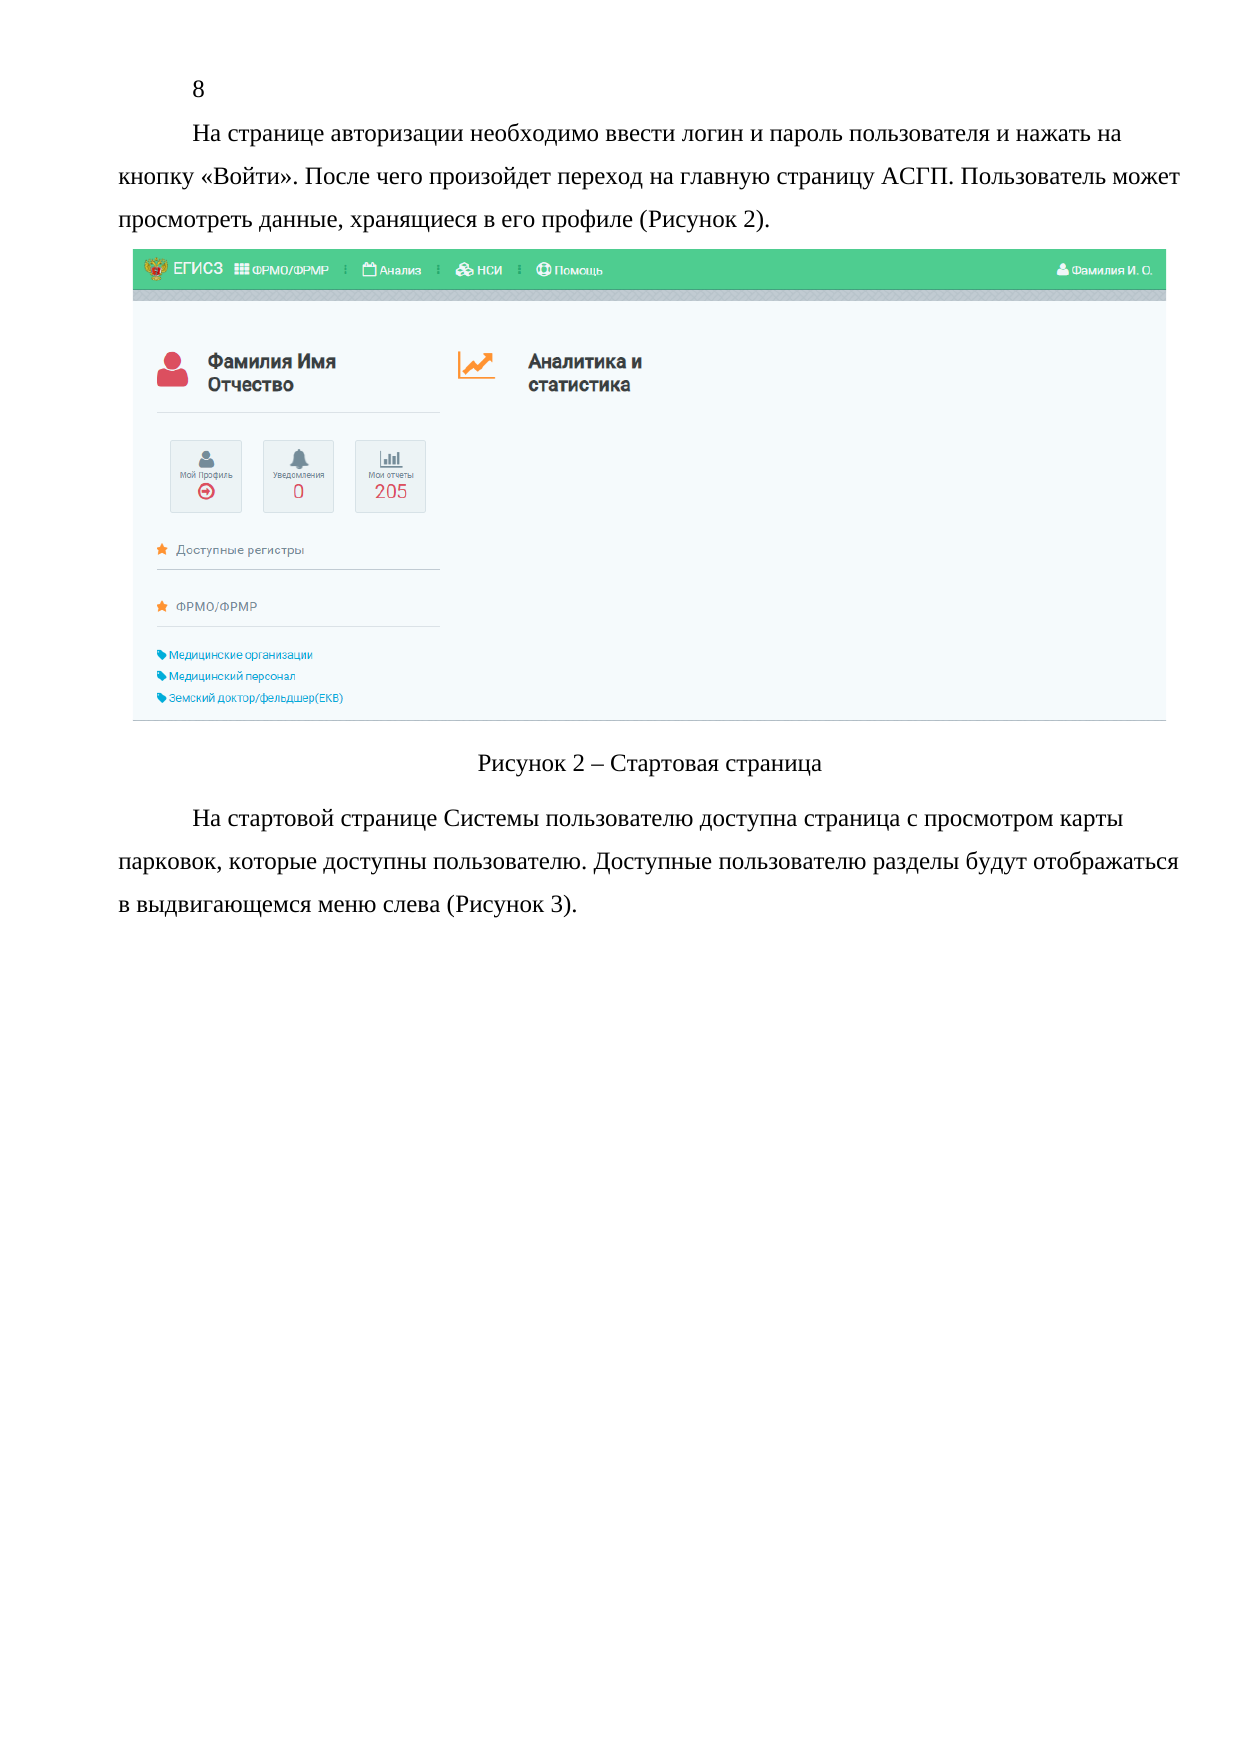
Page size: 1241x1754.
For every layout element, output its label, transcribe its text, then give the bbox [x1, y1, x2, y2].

text На стартовой странице Системы пользователю доступна страница с просмотром карты парковок, которые доступны пользователю. Доступные пользователю разделы будут отображаться в выдвигающемся меню слева (Рисунок 3). [118, 803, 1181, 918]
text На странице авторизации необходимо ввести логин и пароль пользователя и нажать на кнопку «Войти». После чего произойдет переход на главную страницу АСГП. Пользователь может просмотреть данные, хранящиеся в его профиле (Рисунок 2). [118, 118, 1181, 233]
picture [132, 249, 1167, 721]
text Рисунок 2 – Стартовая страница [118, 748, 1181, 776]
